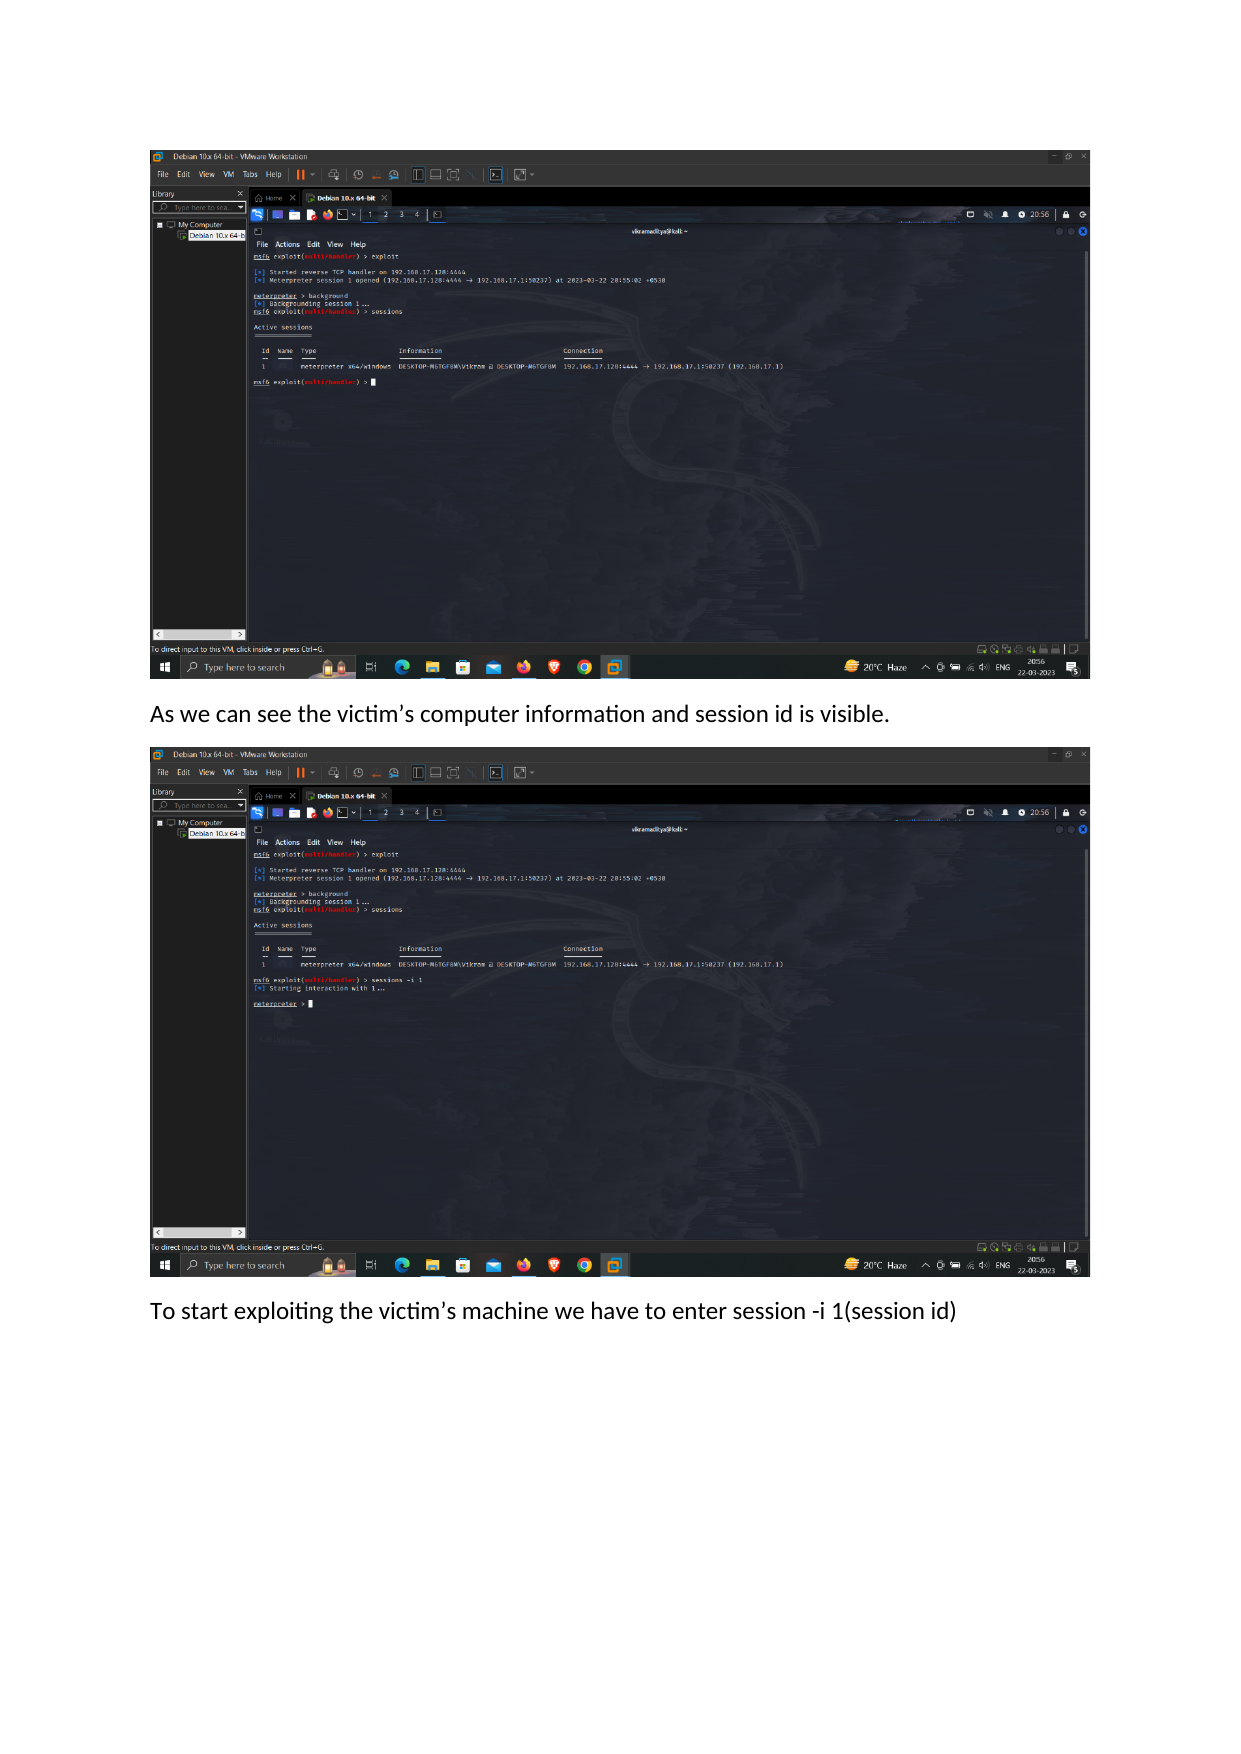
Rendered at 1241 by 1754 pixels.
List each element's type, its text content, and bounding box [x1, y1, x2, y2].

picture [150, 747, 1091, 1277]
text As we can see the victim’s computer information and session id is visible. [150, 698, 1090, 728]
picture [150, 150, 1091, 679]
text To start exploiting the victim’s machine we have to enter session -i 1(session id) [150, 1295, 1090, 1326]
